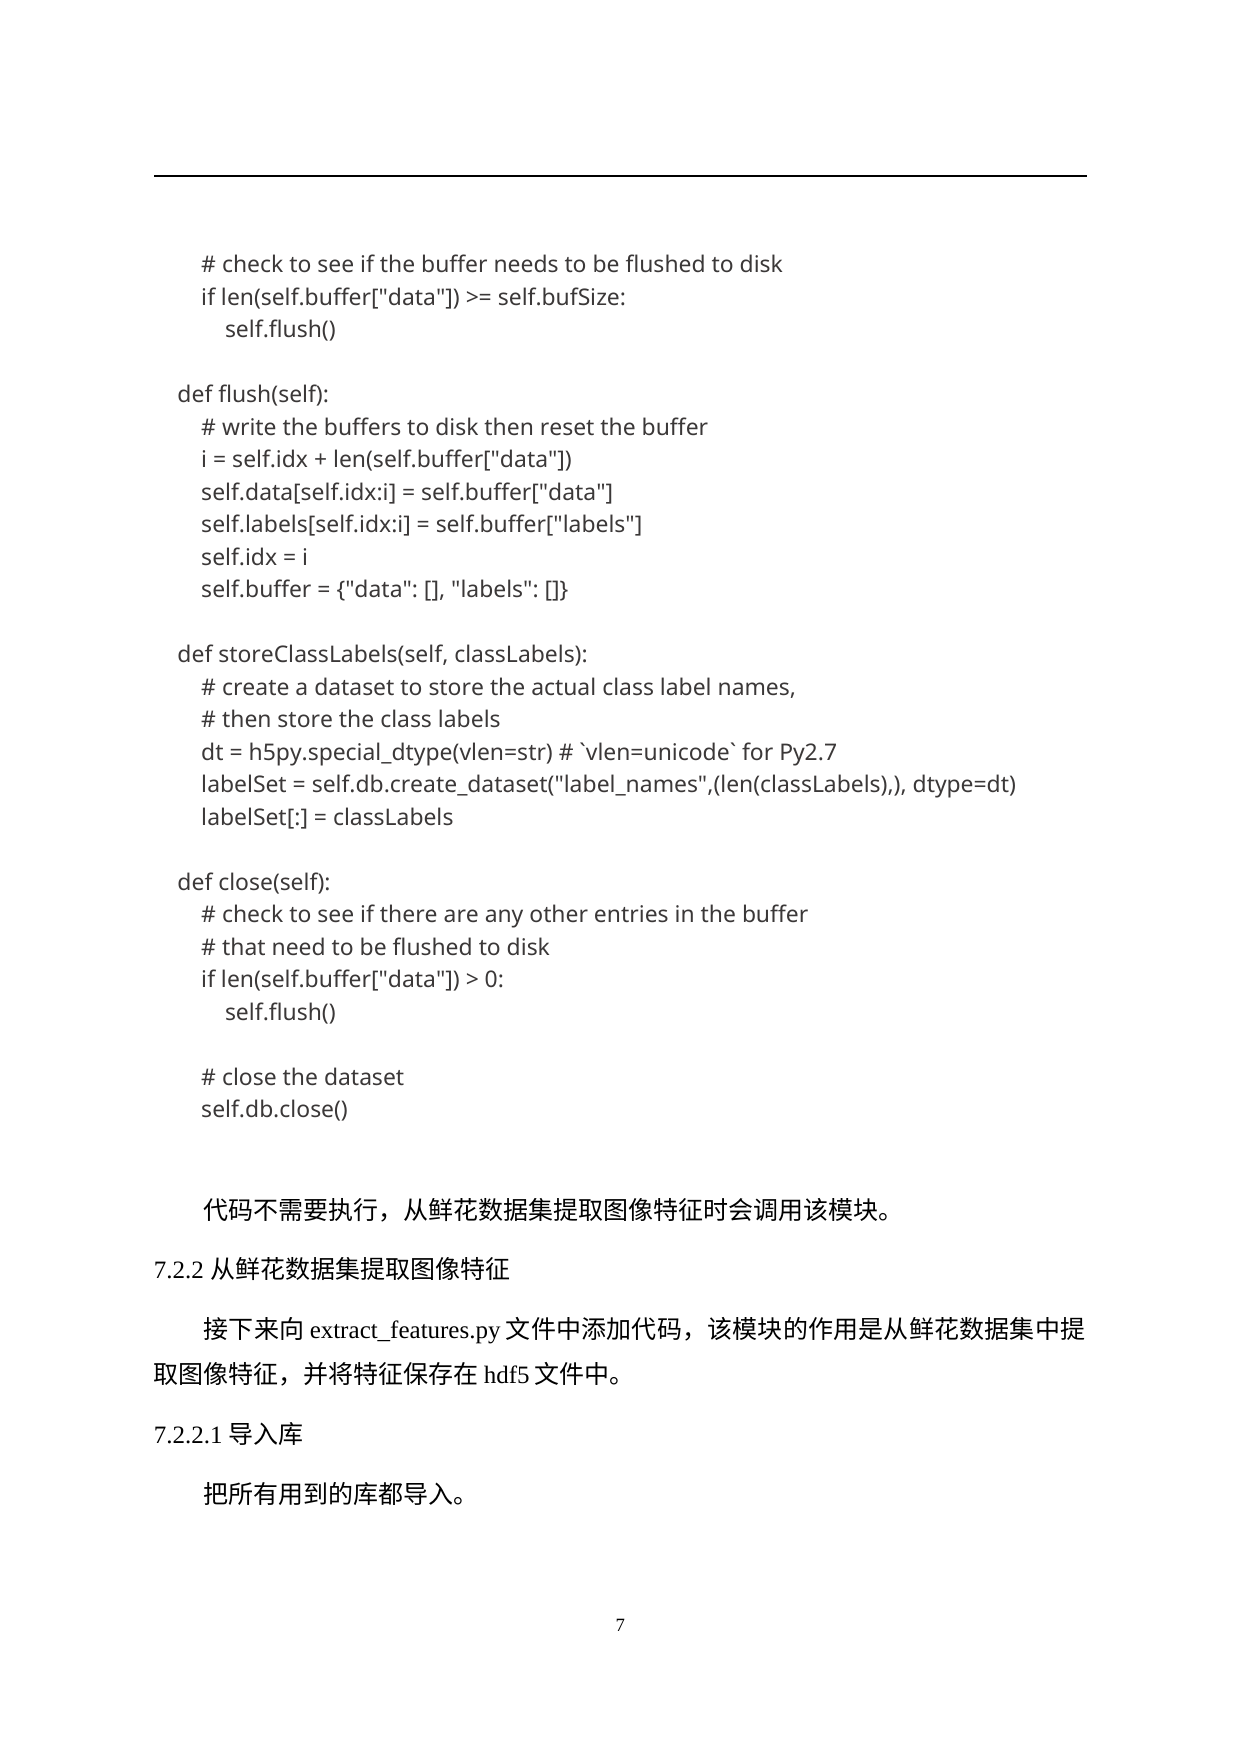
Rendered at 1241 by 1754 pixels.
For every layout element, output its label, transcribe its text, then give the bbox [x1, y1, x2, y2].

text def storeClassLabels(self, classLabels): [153, 638, 1087, 670]
text self.data[self.idx:i] = self.buffer["data"] [153, 475, 1087, 508]
text if len(self.buffer["data"]) > 0: [153, 963, 1087, 995]
text dt = h5py.special_dtype(vlen=str) # `vlen=unicode` for Py2.7 [153, 735, 1087, 768]
text # check to see if the buffer needs to be flushed to disk [153, 248, 1087, 280]
text def flush(self): [153, 378, 1087, 410]
text labelSet = self.db.create_dataset("label_names",(len(classLabels),), dtype=dt) [153, 768, 1087, 800]
text # that need to be flushed to disk [153, 930, 1087, 963]
text self.idx = i [153, 540, 1087, 573]
text 接下来向extract_features.py文件中添加代码，该模块的作用是从鲜花数据集中提取图像特征，并将特征保存在hdf5文件中。 [153, 1309, 1087, 1391]
text # write the buffers to disk then reset the buffer [153, 410, 1087, 443]
text i = self.idx + len(self.buffer["data"]) [153, 443, 1087, 475]
text def close(self): [153, 865, 1087, 898]
text if len(self.buffer["data"]) >= self.bufSize: [153, 280, 1087, 313]
text self.flush() [153, 995, 1087, 1028]
text # close the dataset [153, 1060, 1087, 1093]
text 7.2.2 从鲜花数据集提取图像特征 [153, 1235, 1087, 1300]
text 把所有用到的库都导入。 [153, 1474, 1087, 1510]
text 代码不需要执行，从鲜花数据集提取图像特征时会调用该模块。 [153, 1190, 1087, 1226]
text # check to see if there are any other entries in the buffer [153, 898, 1087, 930]
text self.buffer = {"data": [], "labels": []} [153, 573, 1087, 605]
text 7.2.2.1 导入库 [153, 1400, 1087, 1465]
text labelSet[:] = classLabels [153, 800, 1087, 833]
text self.labels[self.idx:i] = self.buffer["labels"] [153, 508, 1087, 540]
text self.flush() [153, 313, 1087, 345]
text self.db.close() [153, 1093, 1087, 1125]
text # then store the class labels [153, 703, 1087, 735]
text # create a dataset to store the actual class label names, [153, 670, 1087, 703]
